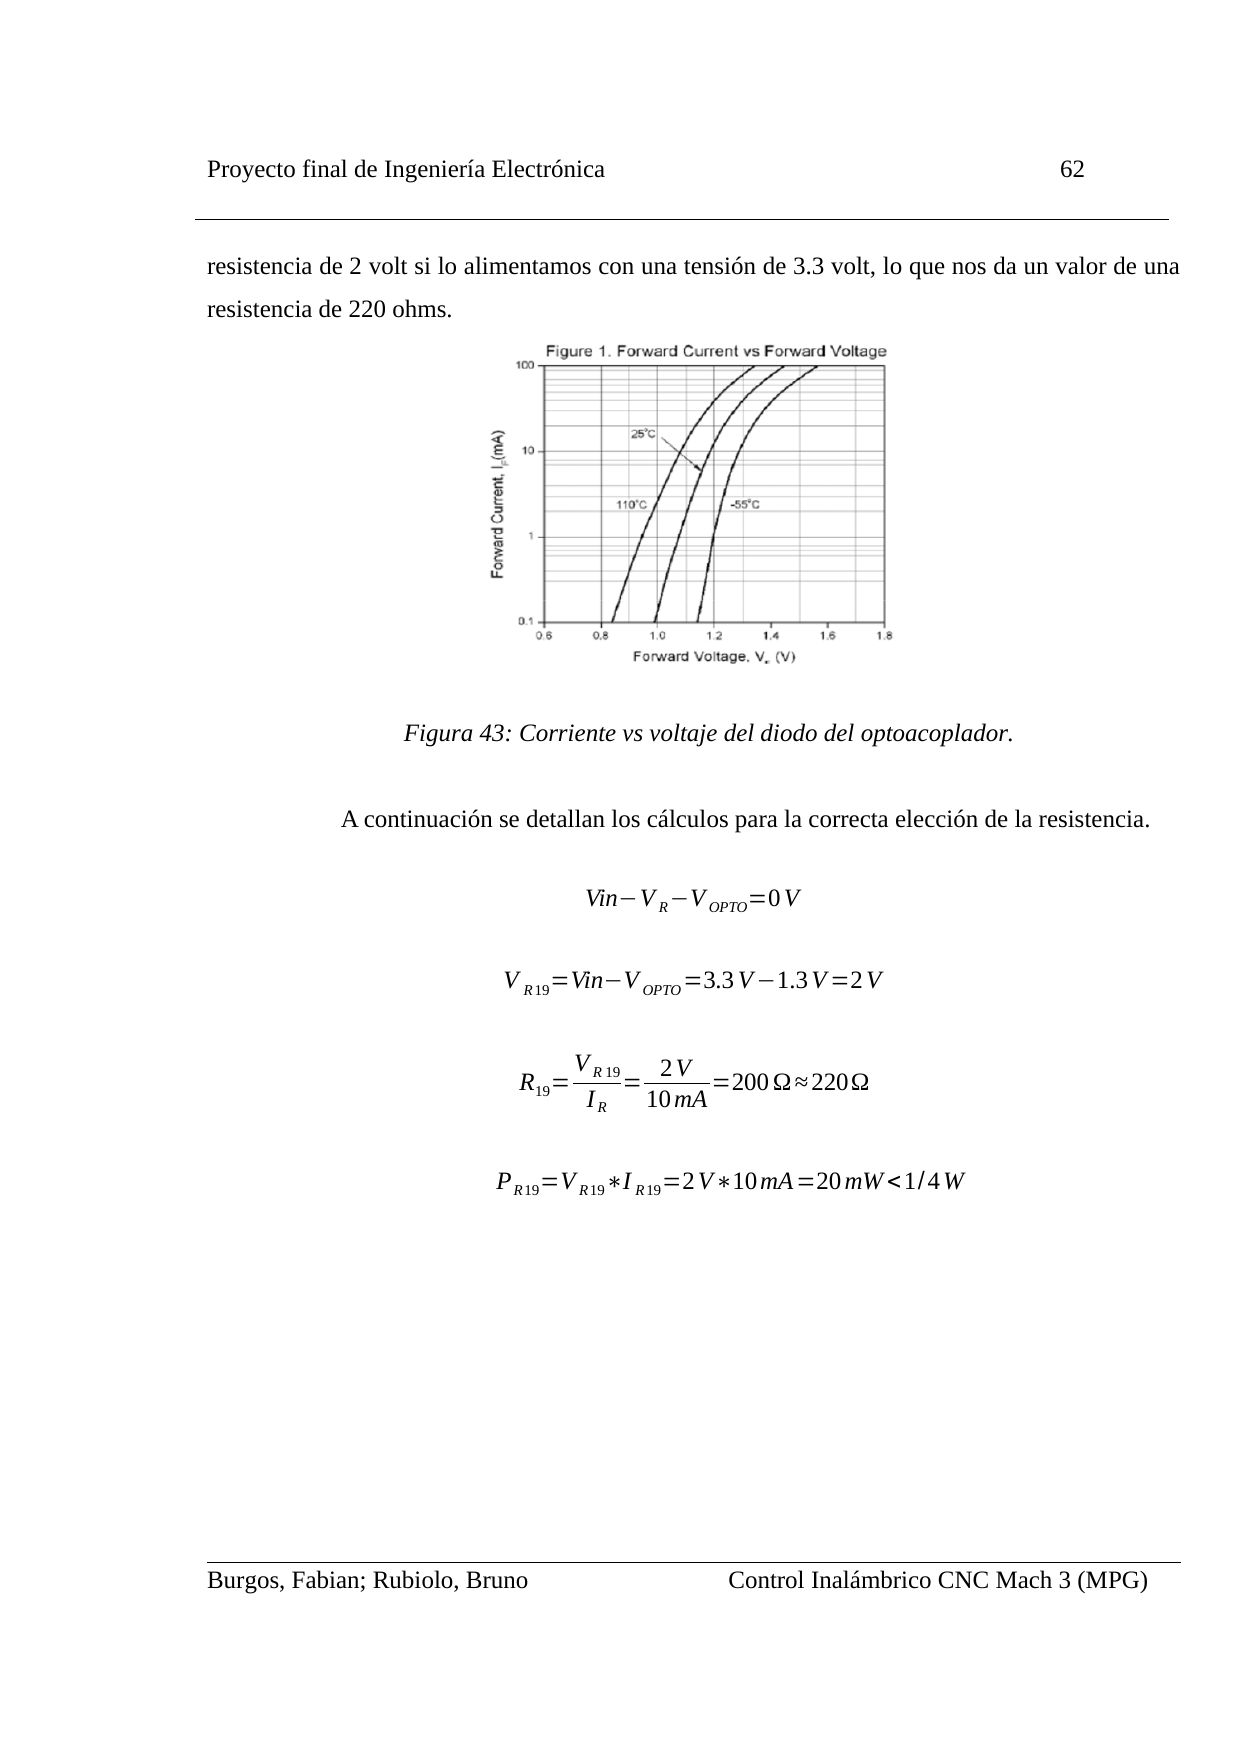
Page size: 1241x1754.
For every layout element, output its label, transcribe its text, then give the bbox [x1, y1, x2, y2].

picture [468, 337, 920, 674]
text A continuación se detallan los cálculos para la correcta elección de la resistencia. [281, 804, 1181, 833]
text : Corriente vs voltaje del diodo del optoacoplador. [236, 718, 1181, 746]
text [207, 251, 1181, 323]
